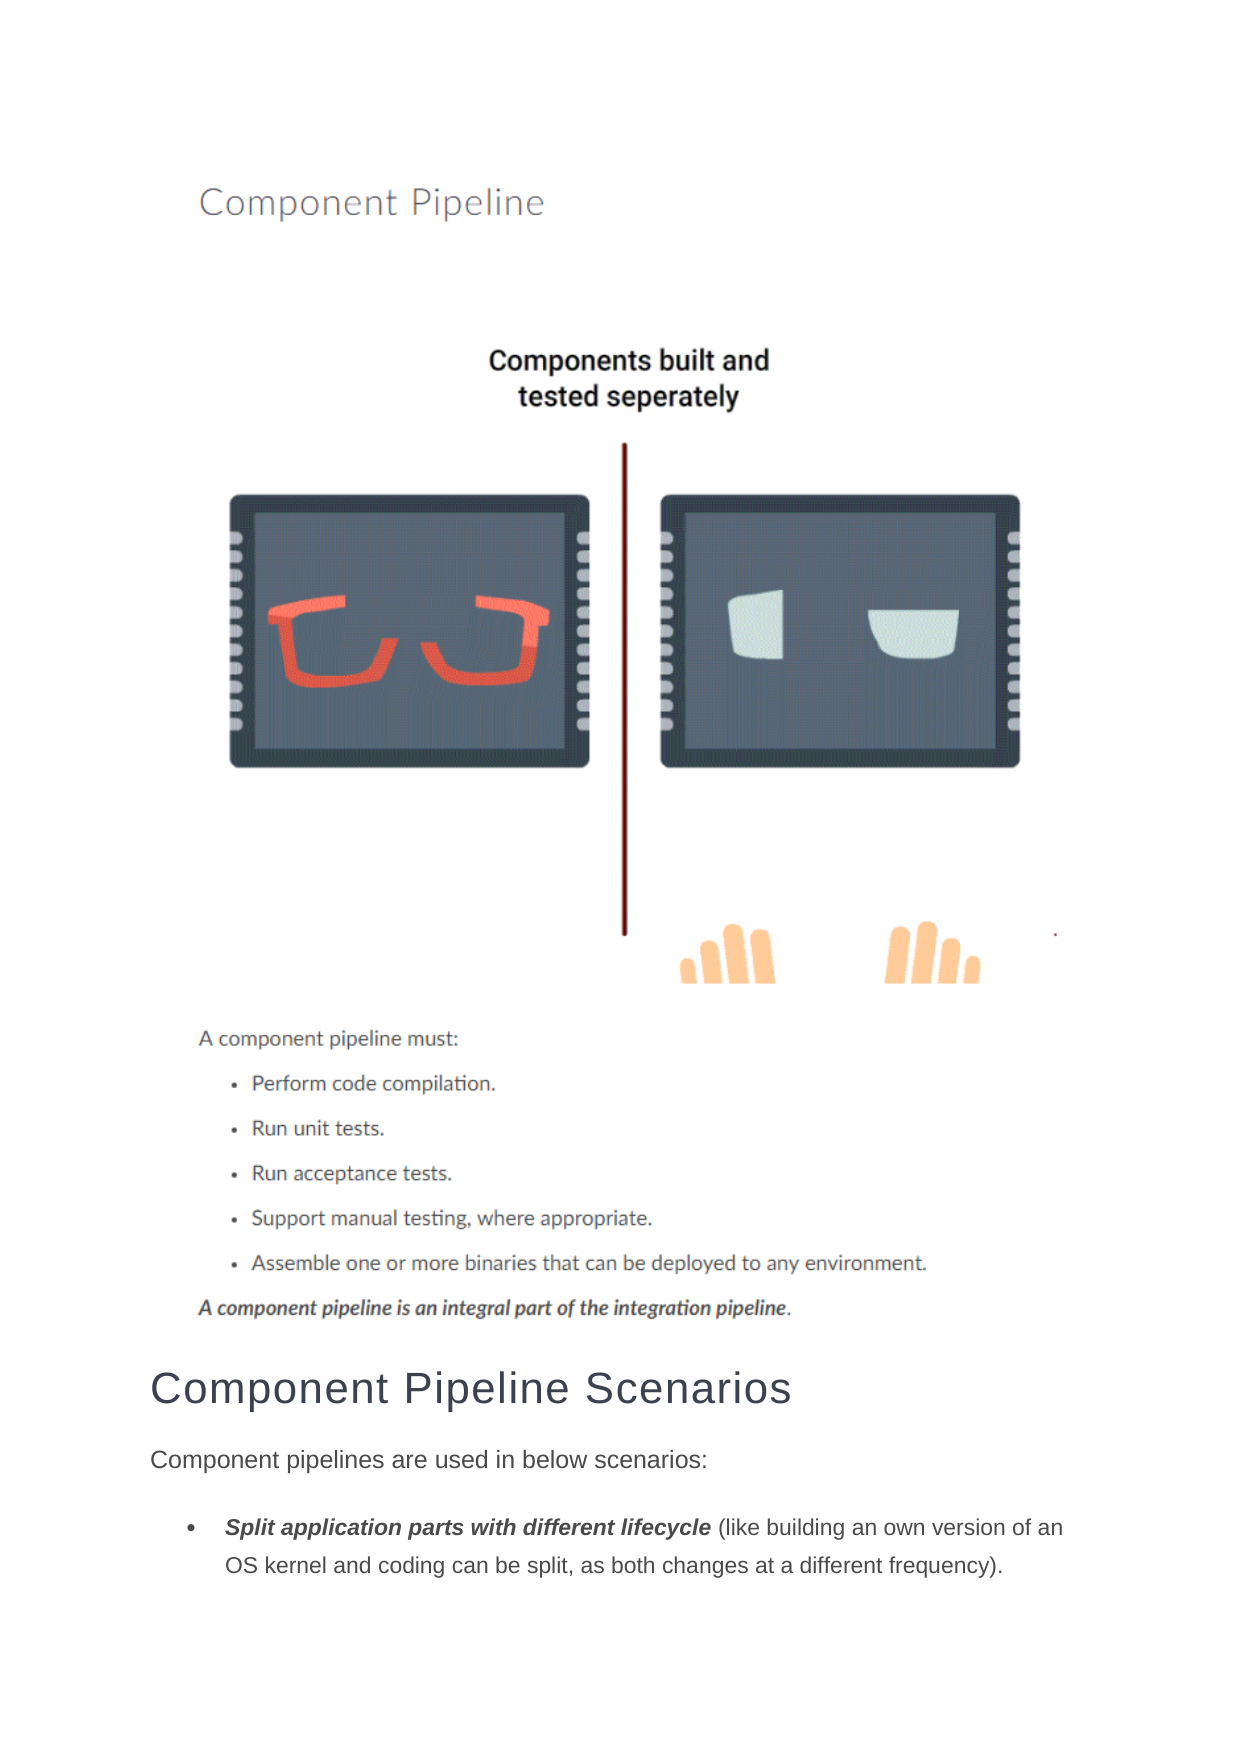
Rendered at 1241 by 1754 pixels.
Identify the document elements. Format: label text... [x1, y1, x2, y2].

picture [150, 150, 1091, 1339]
subtitle Component Pipeline Scenarios [150, 1354, 1090, 1413]
list Split application parts with different lifecycle (like building an own version of an OS kernel and coding can be split, as both changes at a different frequency). [187, 1503, 1090, 1578]
text Component pipelines are used in below scenarios: [150, 1437, 1090, 1474]
